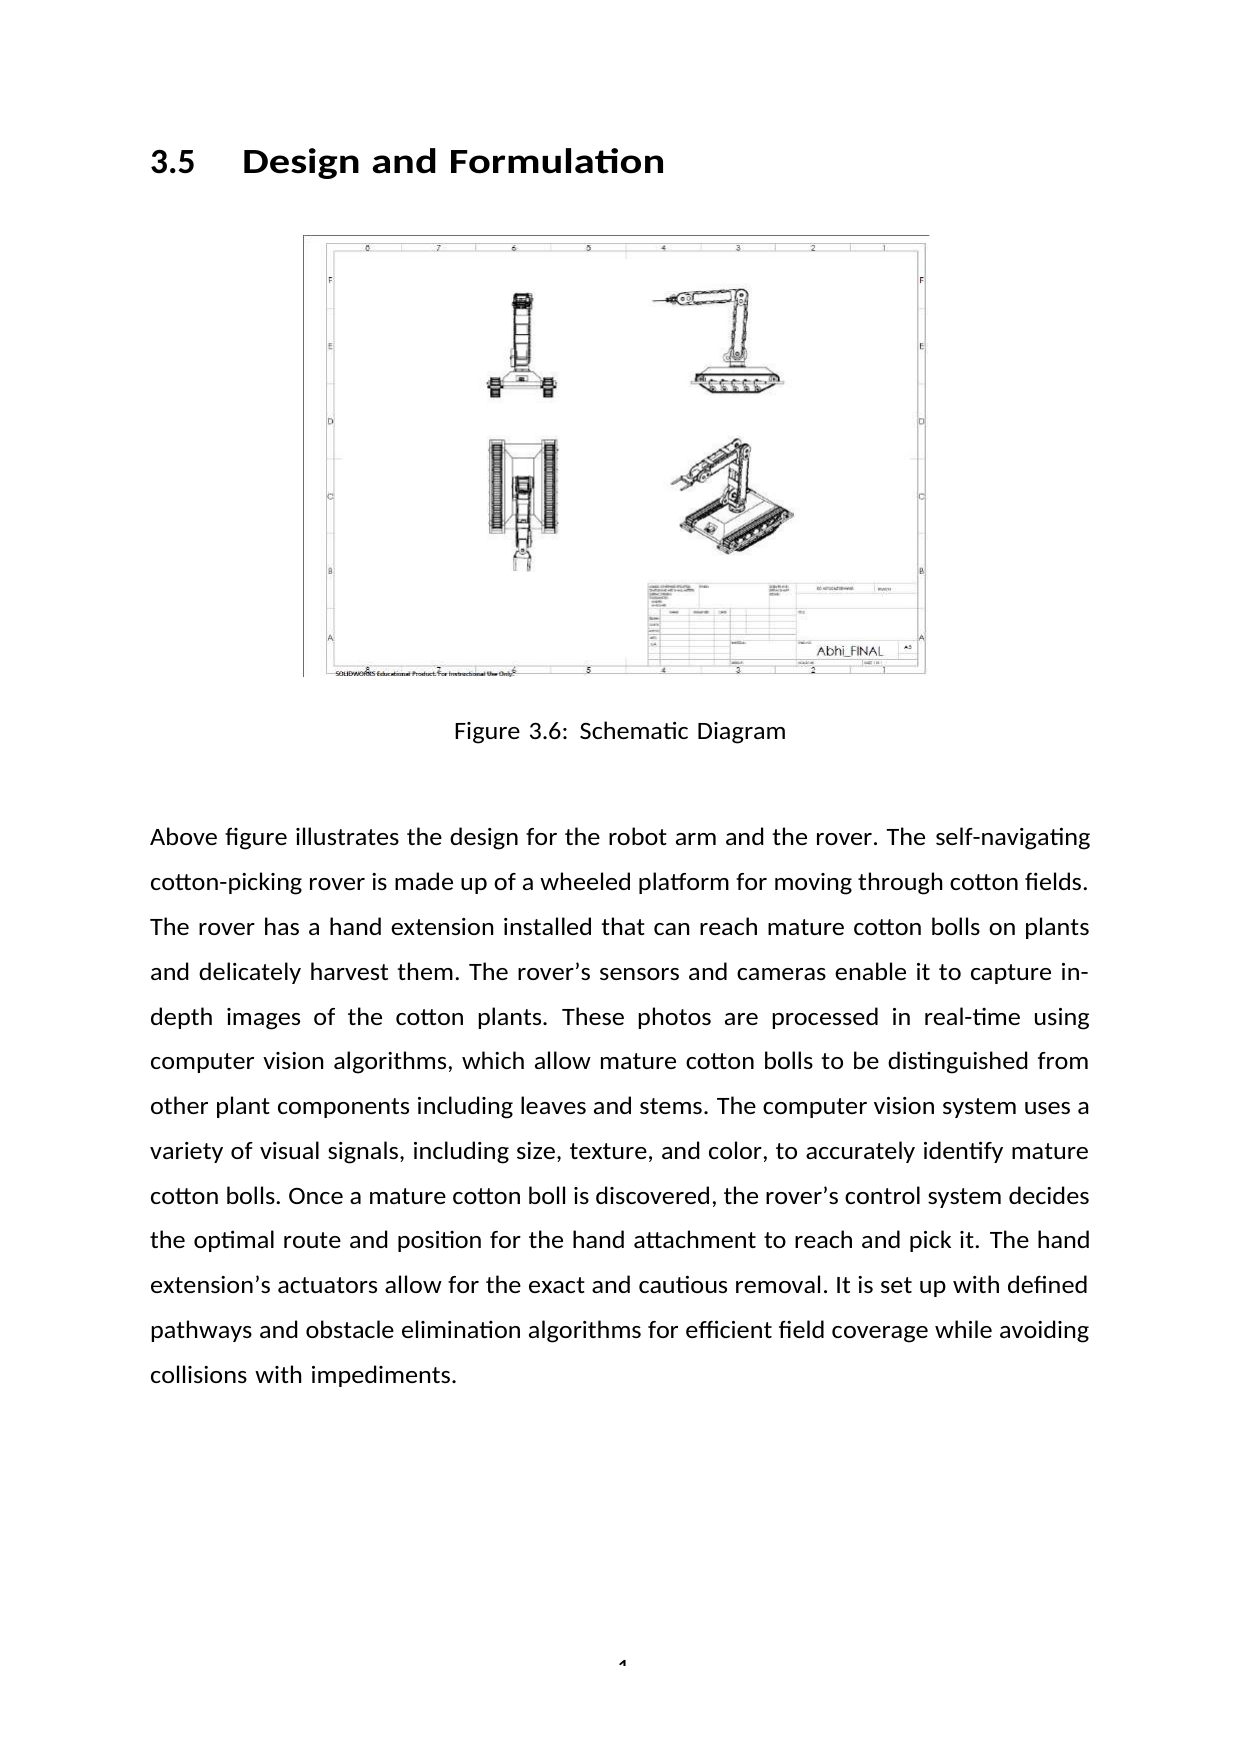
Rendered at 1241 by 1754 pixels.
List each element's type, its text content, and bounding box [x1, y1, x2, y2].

subtitle Design and Formulation [150, 139, 1153, 182]
picture [303, 235, 930, 677]
text Above figure illustrates the design for the robot arm and the rover. The self-navigating cotton-picking rover is made up of a wheeled platform for moving through cotton fields. The rover has a hand extension installed that can reach mature cotton bolls on plants and delicately harvest them. The rover’s sensors and cameras enable it to capture in-depth images of the cotton plants. These photos are processed in real-time using computer vision algorithms, which allow mature cotton bolls to be distinguished from other plant components including leaves and stems. The computer vision system uses a variety of visual signals, including size, texture, and color, to accurately identify mature cotton bolls. Once a mature cotton boll is discovered, the rover’s control system decides the optimal route and position for the hand attachment to reach and pick it. The hand extension’s actuators allow for the exact and cautious removal. It is set up with defined pathways and obstacle elimination algorithms for efficient field coverage while avoiding collisions with impediments. [150, 821, 1091, 1389]
text Figure 3.6: Schematic Diagram [427, 716, 813, 746]
